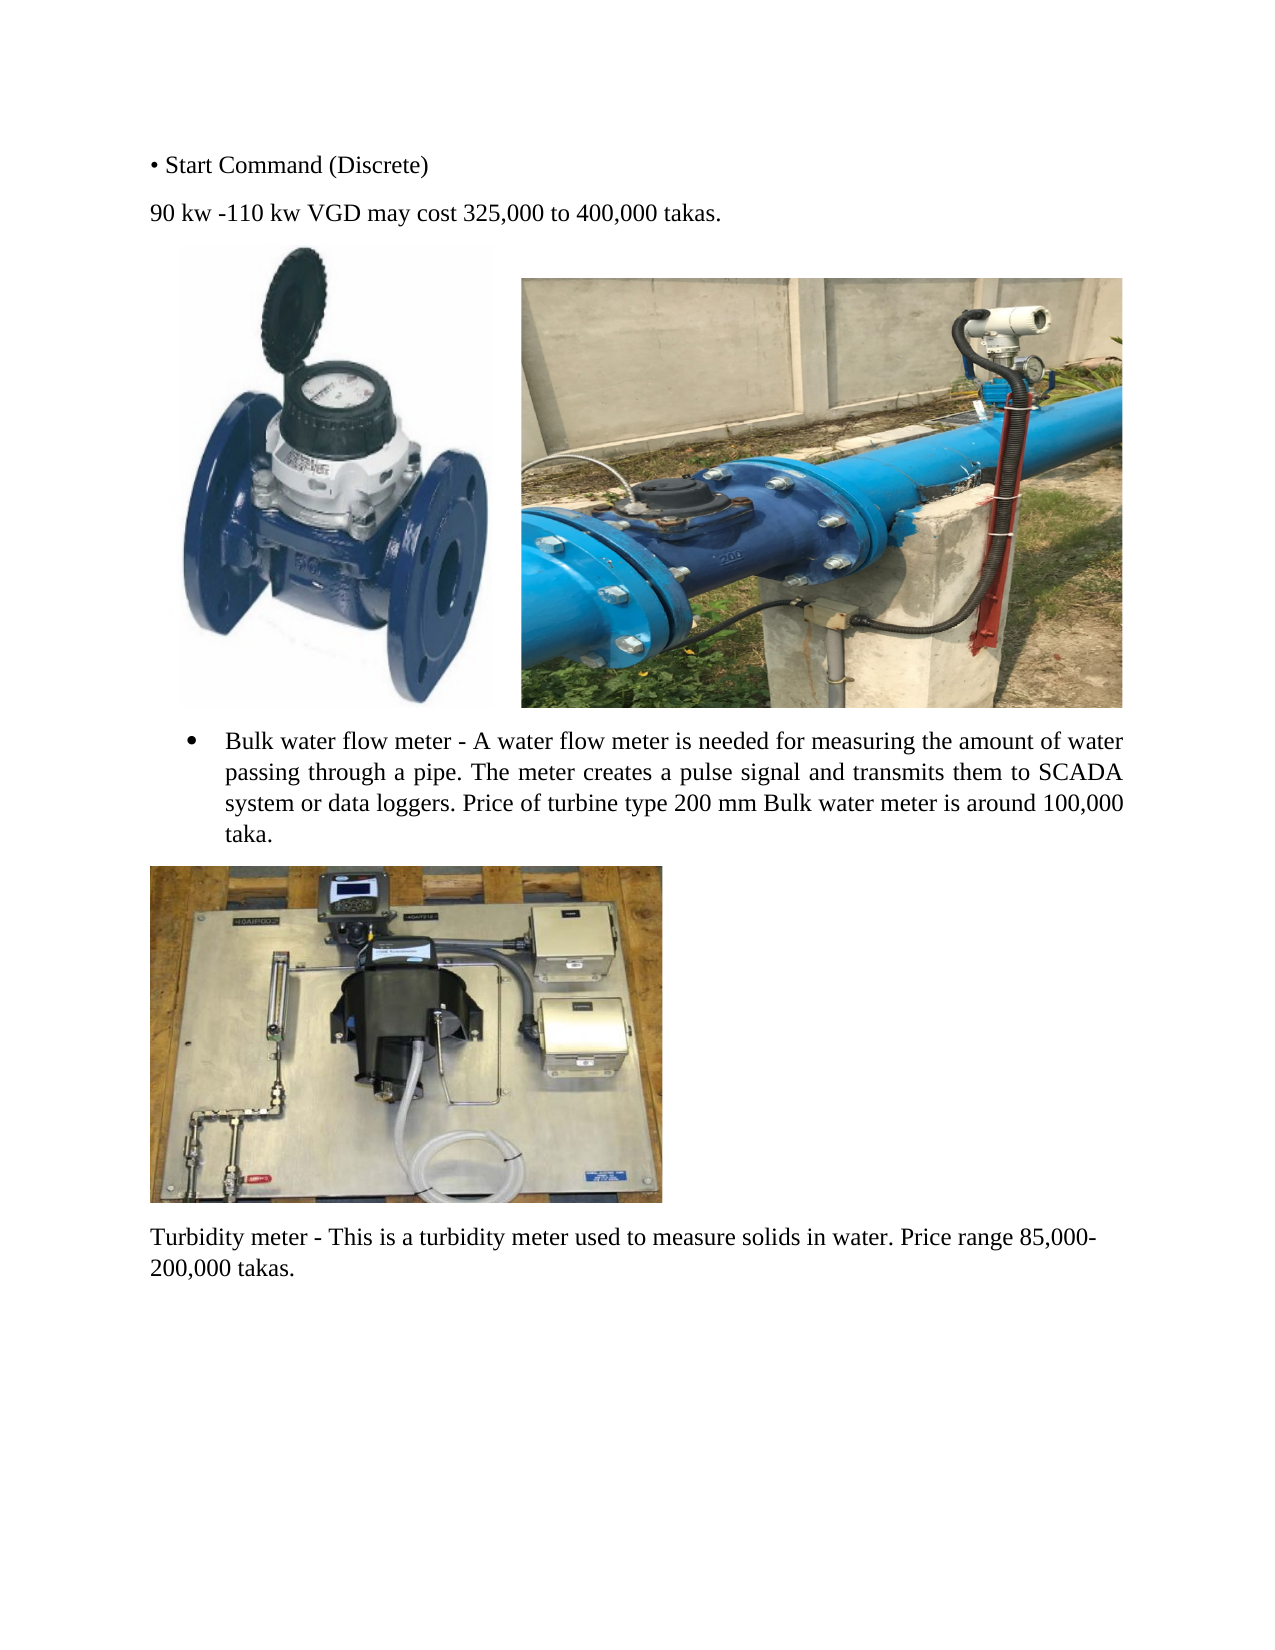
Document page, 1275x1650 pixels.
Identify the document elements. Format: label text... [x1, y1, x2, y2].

picture [150, 866, 663, 1203]
text Turbidity meter - This is a turbidity meter used to measure solids in water. Price range 85,000-200,000 takas. [150, 1222, 1125, 1282]
text 90 kw -110 kw VGD may cost 325,000 to 400,000 takas. [150, 198, 1125, 226]
list Bulk water flow meter - A water flow meter is needed for measuring the amount of water passing through a pipe. The meter creates a pulse signal and transmits them to SCADA system or data loggers. Price of turbine type 200 mm Bulk water meter is around 100,000 taka. [187, 726, 1125, 848]
text • Start Command (Discrete) [150, 150, 1125, 179]
picture [150, 245, 1123, 708]
